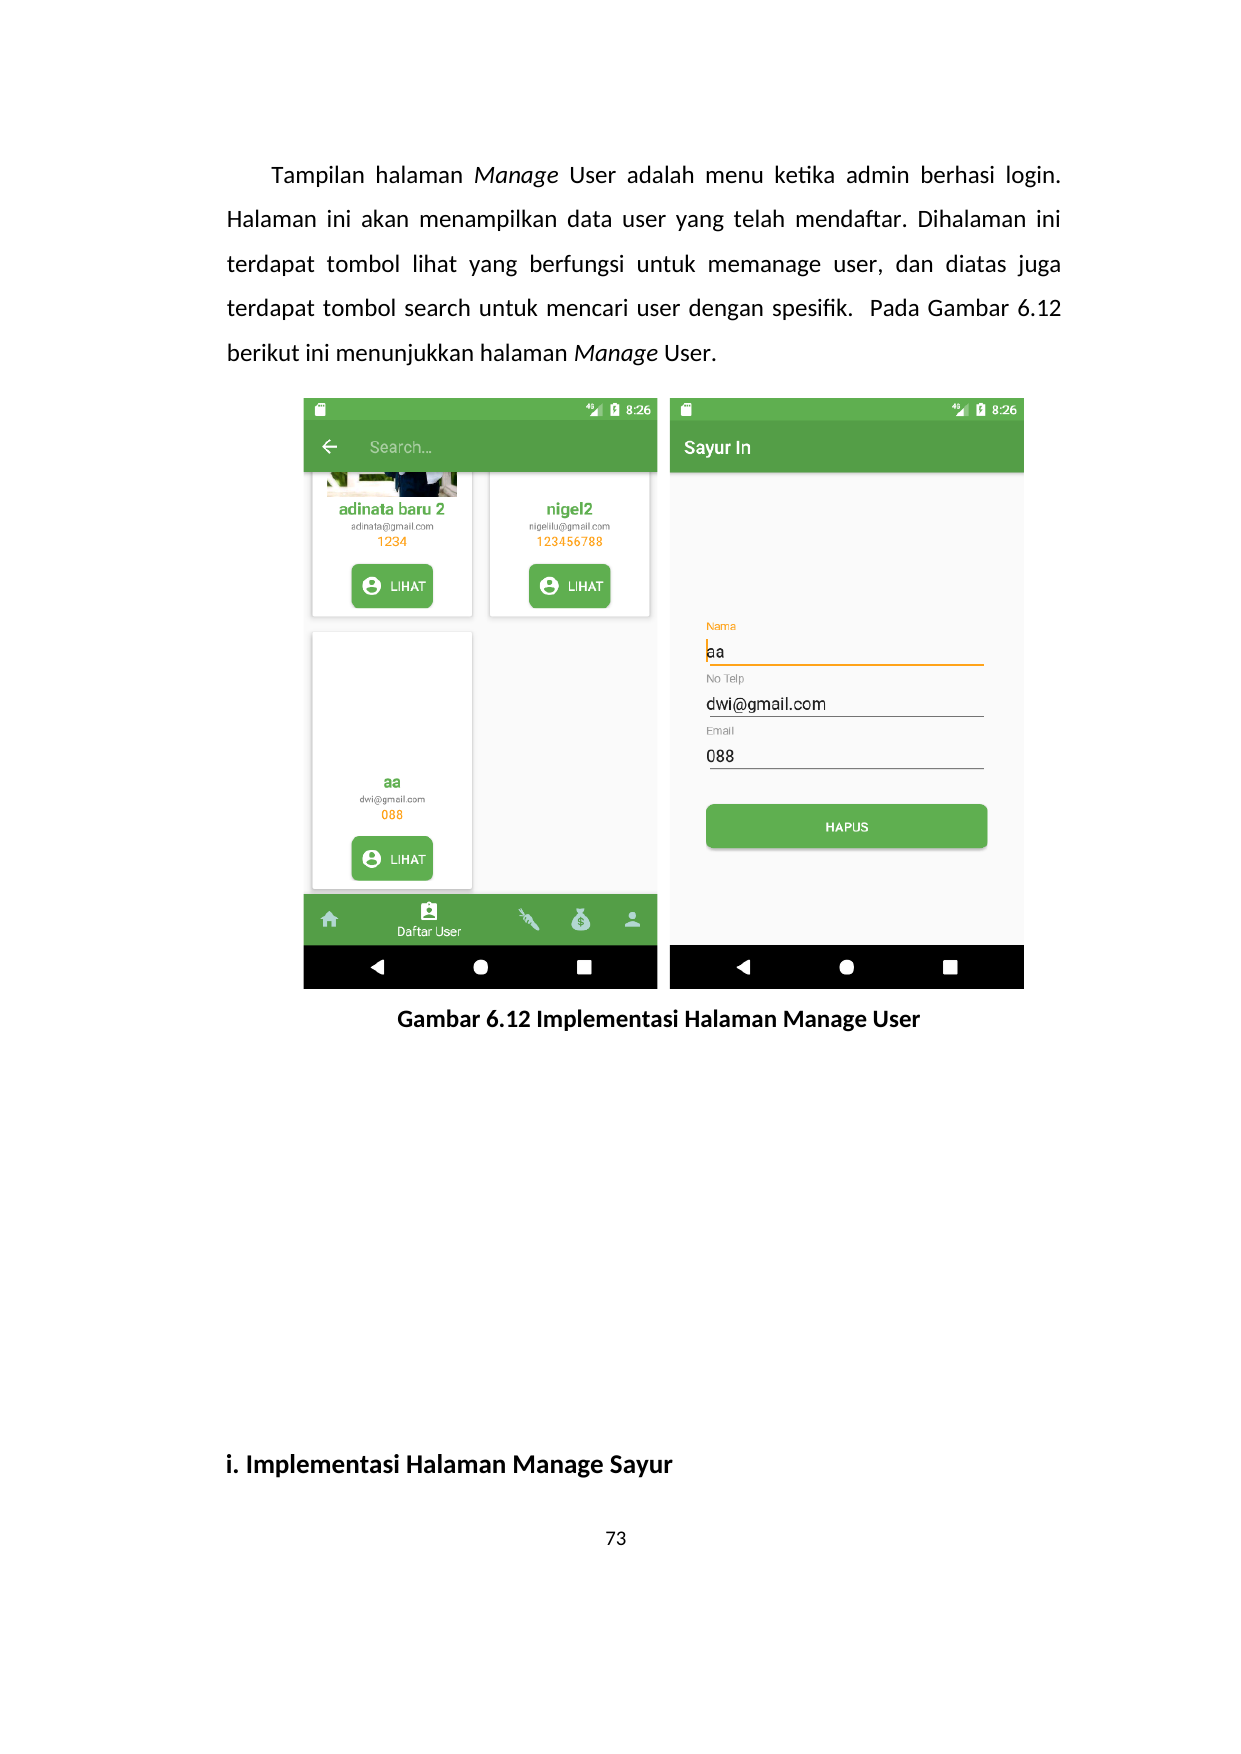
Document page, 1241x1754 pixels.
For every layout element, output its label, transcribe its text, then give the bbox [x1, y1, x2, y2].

picture [669, 398, 1024, 989]
picture [303, 398, 658, 989]
text Tampilan halaman Manage User adalah menu ketika admin berhasi login. Halaman ini akan menampilkan data user yang telah mendaftar. Dihalaman ini terdapat tombol lihat yang berfungsi untuk memanage user, dan diatas juga terdapat tombol search untuk mencari user dengan spesifik. Pada Gambar 6.12 berikut ini menunjukkan halaman Manage User. [227, 159, 1062, 367]
subtitle Gambar 6.12 Implementasi Halaman Manage User [226, 1003, 1092, 1034]
text i. Implementasi Halaman Manage Sayur [226, 1447, 1090, 1480]
